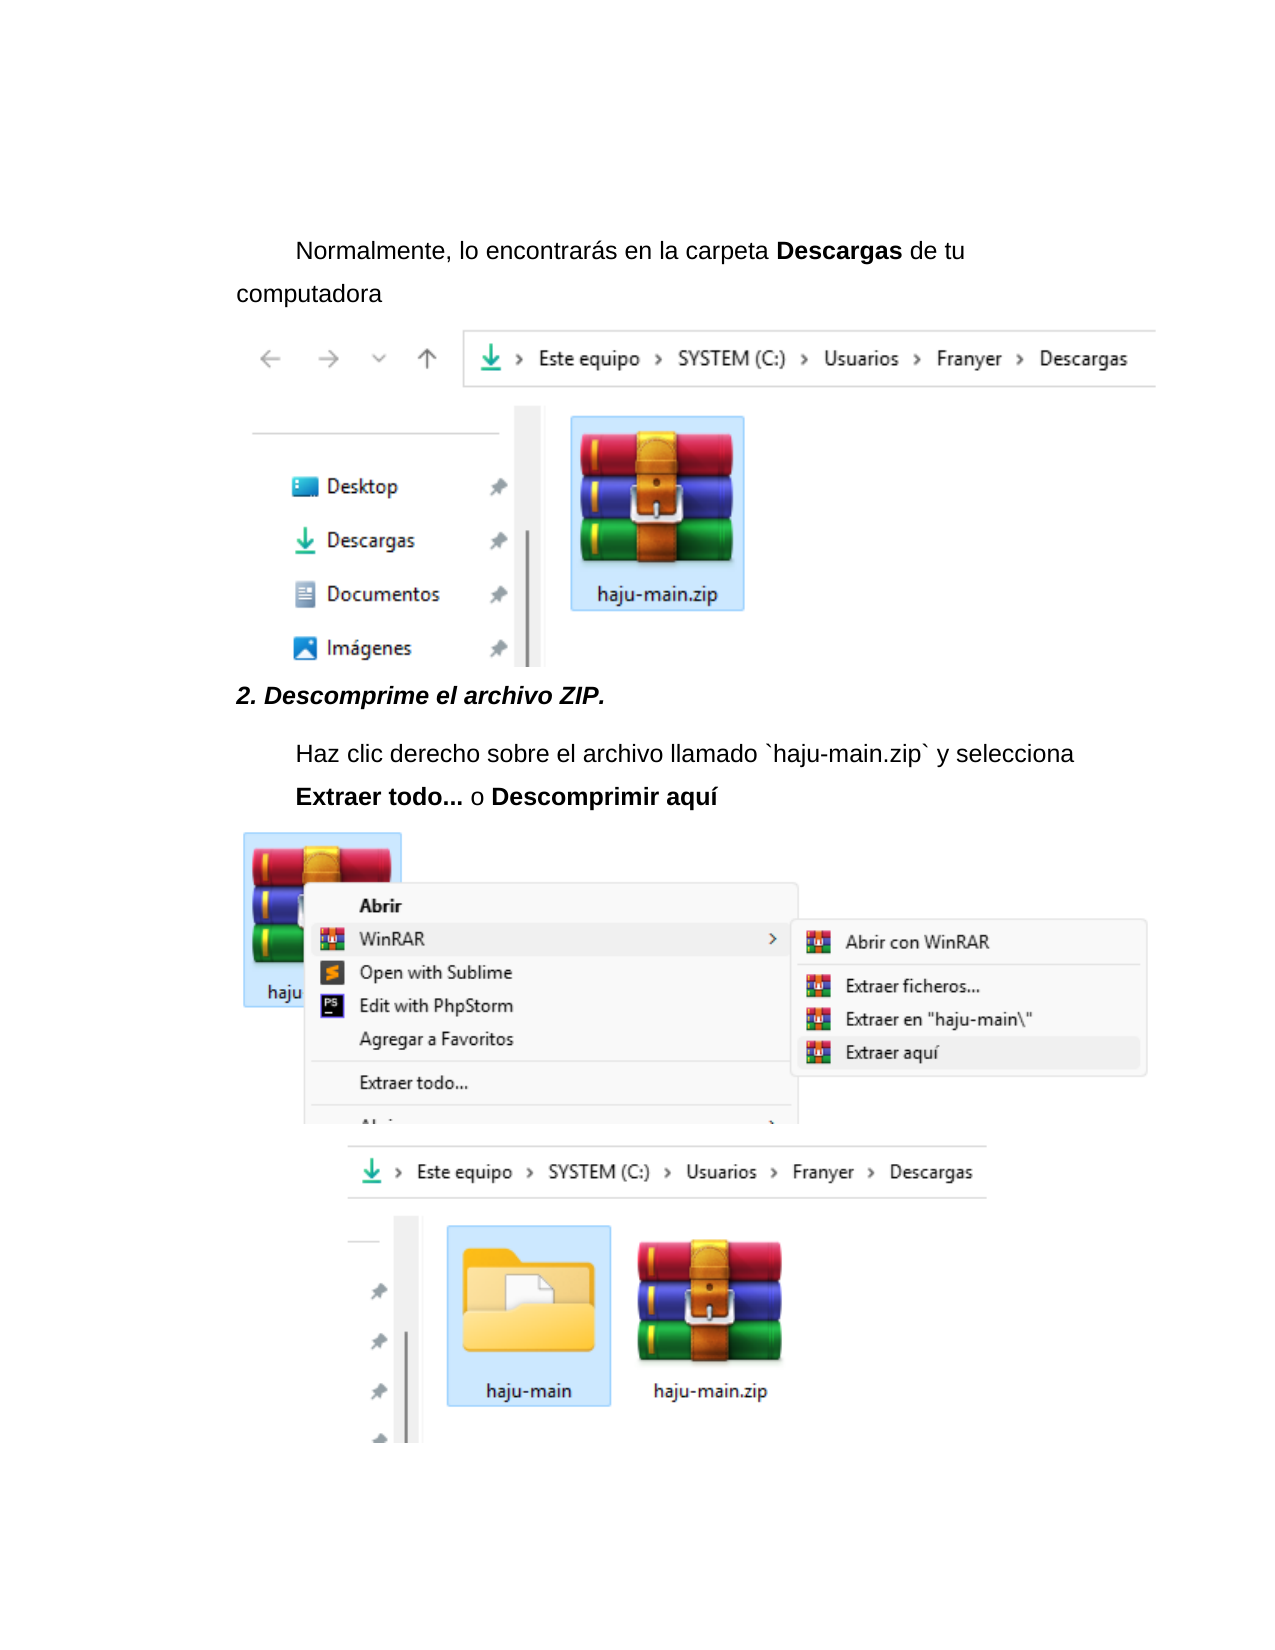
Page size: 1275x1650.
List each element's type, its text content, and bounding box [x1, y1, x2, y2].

picture [236, 322, 1156, 667]
subtitle 2. Descomprime el archivo ZIP. [236, 681, 1098, 710]
picture [347, 1138, 987, 1443]
text Haz clic derecho sobre el archivo llamado `haju-main.zip` y selecciona Extraer todo... o Descomprimir aquí [295, 739, 1098, 811]
text Normalmente, lo encontrarás en la carpeta Descargas de tu computadora [236, 236, 1098, 322]
picture [236, 825, 1157, 1124]
